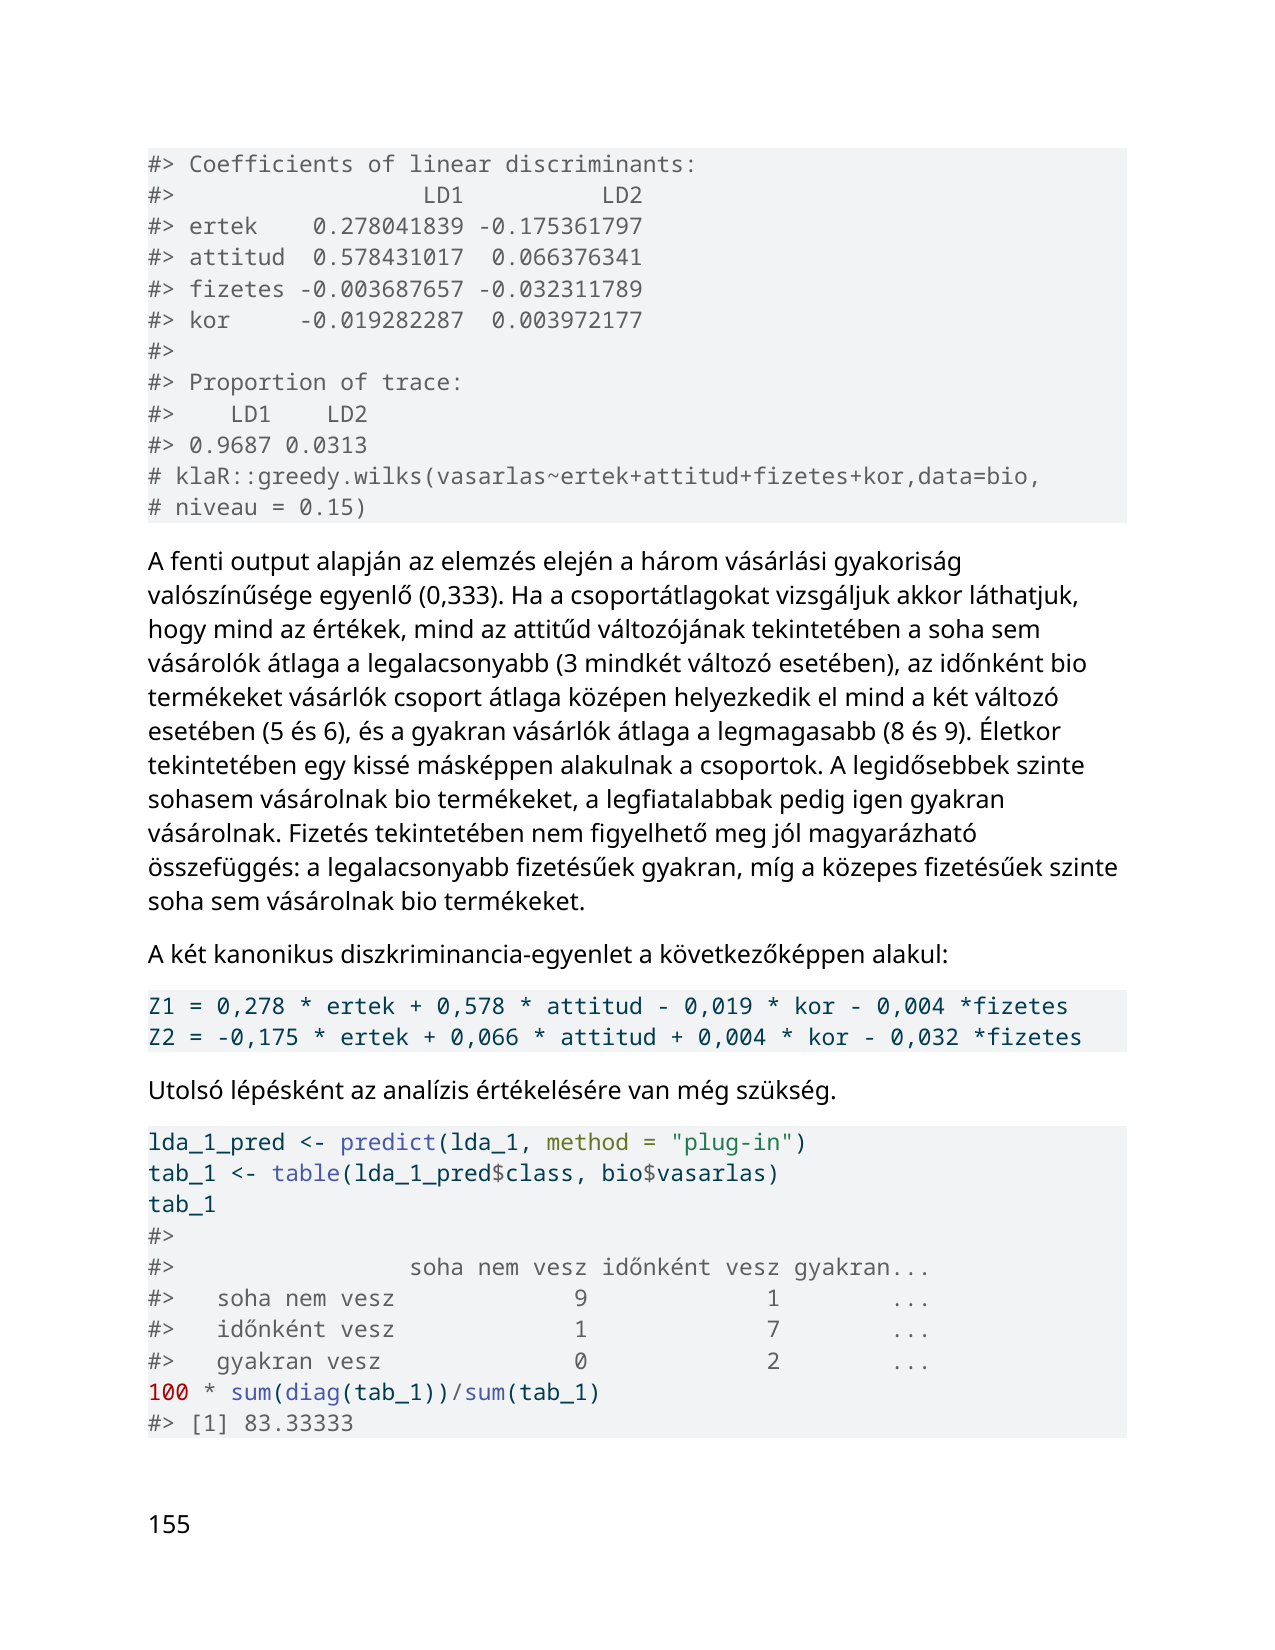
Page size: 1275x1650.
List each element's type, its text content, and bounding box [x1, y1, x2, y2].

text A két kanonikus diszkriminancia-egyenlet a következőképpen alakul: [148, 937, 1127, 971]
text A fenti output alapján az elemzés elején a három vásárlási gyakoriság valószínűsége egyenlő (0,333). Ha a csoportátlagokat vizsgáljuk akkor láthatjuk, hogy mind az értékek, mind az attitűd változójának tekintetében a soha sem vásárolók átlaga a legalacsonyabb (3 mindkét változó esetében), az időnként bio termékeket vásárlók csoport átlaga középen helyezkedik el mind a két változó esetében (5 és 6), és a gyakran vásárlók átlaga a legmagasabb (8 és 9). Életkor tekintetében egy kissé másképpen alakulnak a csoportok. A legidősebbek szinte sohasem vásárolnak bio termékeket, a legfiatalabbak pedig igen gyakran vásárolnak. Fizetés tekintetében nem figyelhető meg jól magyarázható összefüggés: a legalacsonyabb fizetésűek gyakran, míg a közepes fizetésűek szinte soha sem vásárolnak bio termékeket. [148, 543, 1127, 918]
text Utolsó lépésként az analízis értékelésére van még szükség. [148, 1073, 1127, 1107]
text lda_1_pred <- predict(lda_1, method = "plug-in") tab_1 <- table(lda_1_pred$class, bio$vasarlas) tab_1 #> #> soha nem vesz időnként vesz gyakran... #> soha nem vesz 9 1 ... #> időnként vesz 1 7 ... #> gyakran vesz 0 2 ... 100 * sum(diag(tab_1))/sum(tab_1) #> [1] 83.33333 [148, 1126, 1127, 1438]
